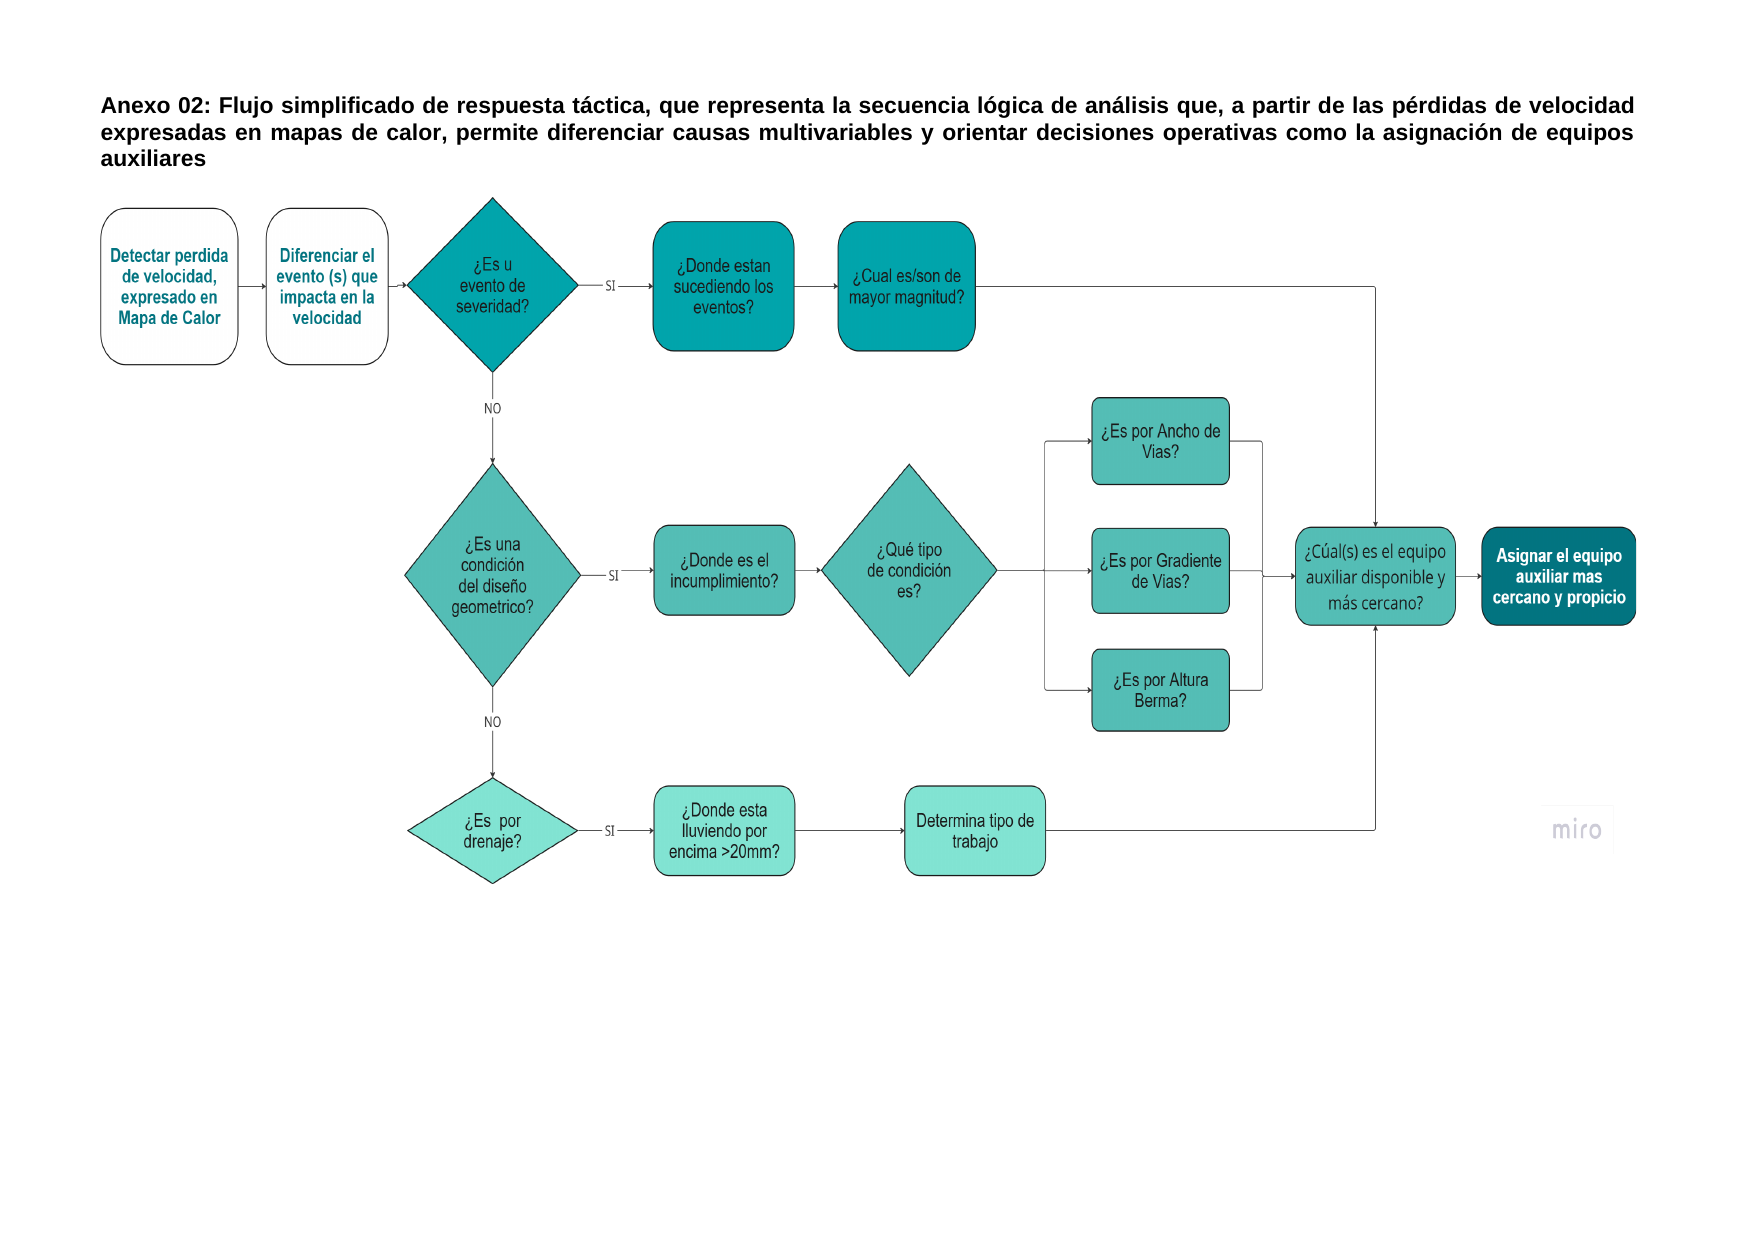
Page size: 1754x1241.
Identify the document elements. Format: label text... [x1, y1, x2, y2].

picture [100, 197, 1637, 884]
text Anexo 02: Flujo simplificado de respuesta táctica, que representa la secuencia lógica de análisis que, a partir de las pérdidas de velocidad expresadas en mapas de calor, permite diferenciar causas multivariables y orientar decisiones operativas como la asignación de equipos auxiliares [100, 92, 1636, 171]
